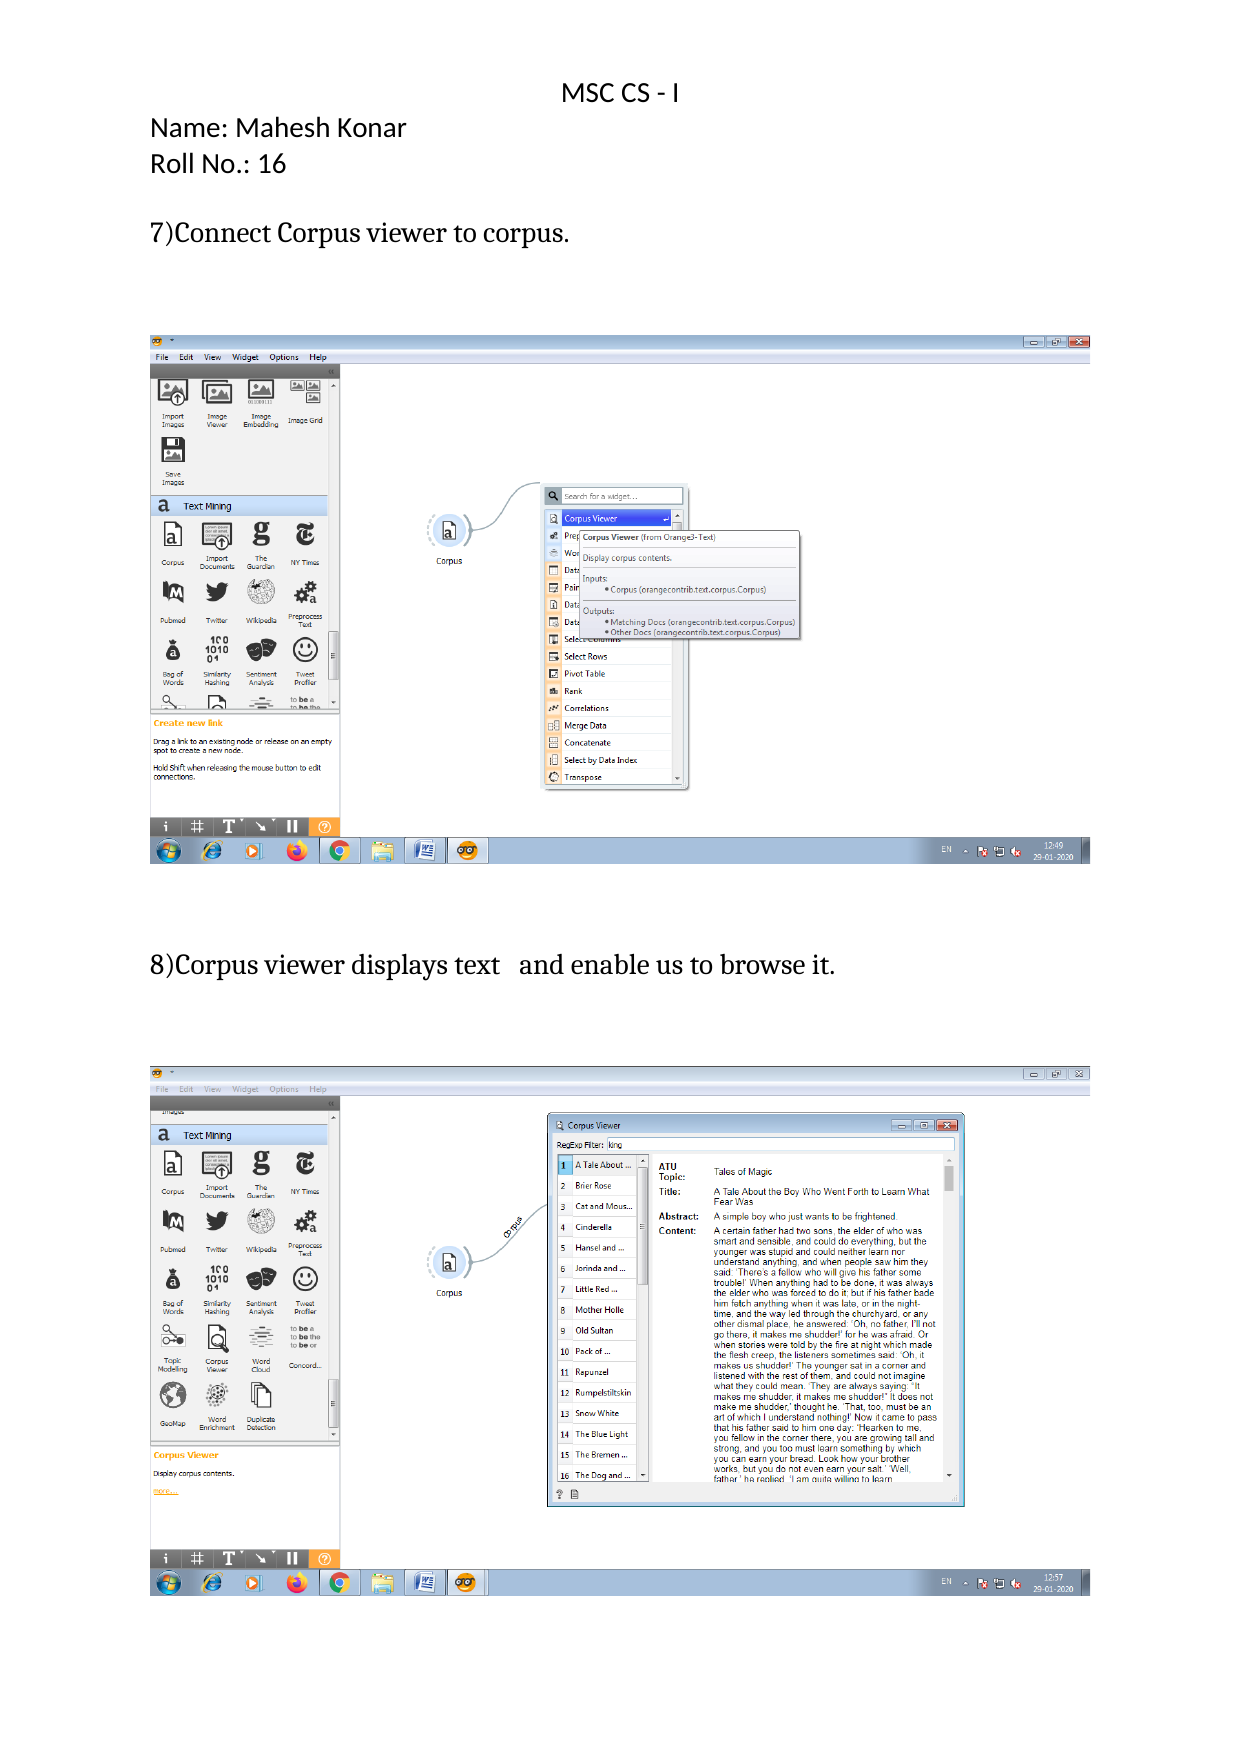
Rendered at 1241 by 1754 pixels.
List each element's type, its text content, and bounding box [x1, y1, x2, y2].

text 7)Connect Corpus viewer to corpus. [150, 216, 1090, 250]
text 8)Corpus viewer displays text and enable us to browse it. [150, 948, 1090, 982]
picture [150, 335, 1091, 864]
picture [150, 1066, 1091, 1596]
